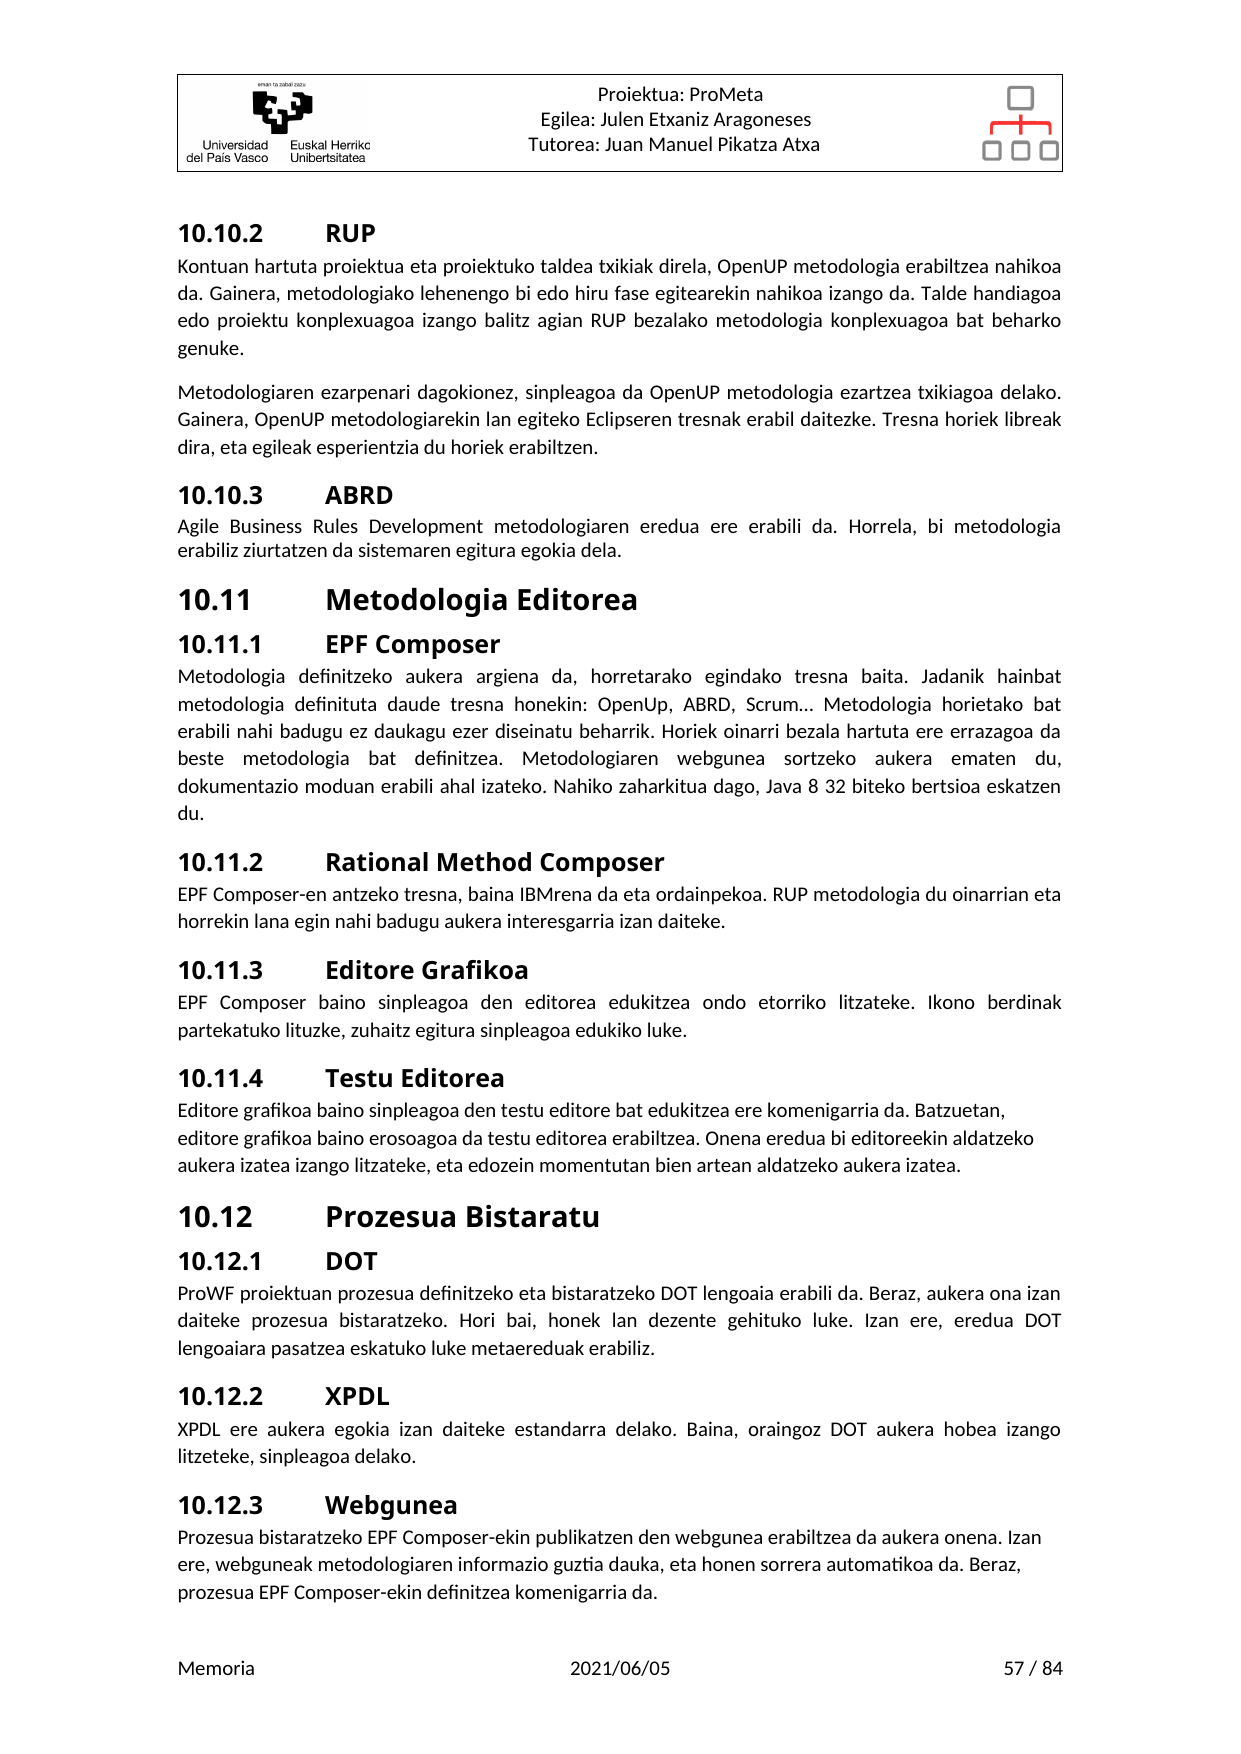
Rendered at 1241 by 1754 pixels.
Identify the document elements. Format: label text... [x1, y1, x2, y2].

subtitle XPDL [177, 1379, 1063, 1413]
text Metodologiaren ezarpenari dagokionez, sinpleagoa da OpenUP metodologia ezartzea txikiagoa delako. Gainera, OpenUP metodologiarekin lan egiteko Eclipseren tresnak erabil daitezke. Tresna horiek libreak dira, eta egileak esperientzia du horiek erabiltzen. [177, 379, 1063, 459]
subtitle Prozesua Bistaratu [177, 1196, 1063, 1236]
subtitle DOT [177, 1243, 1063, 1277]
subtitle Metodologia Editorea [177, 579, 1063, 619]
subtitle RUP [177, 216, 1063, 250]
text Metodologia definitzeko aukera argiena da, horretarako egindako tresna baita. Jadanik hainbat metodologia definituta daude tresna honekin: OpenUp, ABRD, Scrum… Metodologia horietako bat erabili nahi badugu ez daukagu ezer diseinatu beharrik. Horiek oinarri bezala hartuta ere errazagoa da beste metodologia bat definitzea. Metodologiaren webgunea sortzeko aukera ematen du, dokumentazio moduan erabili ahal izateko. Nahiko zaharkitua dago, Java 8 32 biteko bertsioa eskatzen du. [177, 663, 1063, 826]
text ProWF proiektuan prozesua definitzeko eta bistaratzeko DOT lengoaia erabili da. Beraz, aukera ona izan daiteke prozesua bistaratzeko. Hori bai, honek lan dezente gehituko luke. Izan ere, eredua DOT lengoaiara pasatzea eskatuko luke metaereduak erabiliz. [177, 1280, 1063, 1360]
picture [978, 80, 1060, 162]
text Editore grafikoa baino sinpleagoa den testu editore bat edukitzea ere komenigarria da. Batzuetan, editore grafikoa baino erosoagoa da testu editorea erabiltzea. Onena eredua bi editoreekin aldatzeko aukera izatea izango litzateke, eta edozein momentutan bien artean aldatzeko aukera izatea. [177, 1098, 1063, 1178]
picture [182, 80, 370, 162]
text XPDL ere aukera egokia izan daiteke estandarra delako. Baina, oraingoz DOT aukera hobea izango litzeteke, sinpleagoa delako. [177, 1416, 1063, 1469]
subtitle ABRD [177, 478, 1063, 512]
text EPF Composer baino sinpleagoa den editorea edukitzea ondo etorriko litzateke. Ikono berdinak partekatuko lituzke, zuhaitz egitura sinpleagoa edukiko luke. [177, 989, 1063, 1042]
text Agile Business Rules Development metodologiaren eredua ere erabili da. Horrela, bi metodologia erabiliz ziurtatzen da sistemaren egitura egokia dela. [177, 515, 1063, 563]
subtitle Rational Method Composer [177, 844, 1063, 878]
text Prozesua bistaratzeko EPF Composer-ekin publikatzen den webgunea erabiltzea da aukera onena. Izan ere, webguneak metodologiaren informazio guztia dauka, eta honen sorrera automatikoa da. Beraz, prozesua EPF Composer-ekin definitzea komenigarria da. [177, 1524, 1063, 1604]
subtitle Editore Grafikoa [177, 953, 1063, 987]
subtitle EPF Composer [177, 627, 1063, 661]
text EPF Composer-en antzeko tresna, baina IBMrena da eta ordainpekoa. RUP metodologia du oinarrian eta horrekin lana egin nahi badugu aukera interesgarria izan daiteke. [177, 881, 1063, 934]
text Kontuan hartuta proiektua eta proiektuko taldea txikiak direla, OpenUP metodologia erabiltzea nahikoa da. Gainera, metodologiako lehenengo bi edo hiru fase egitearekin nahikoa izango da. Talde handiagoa edo proiektu konplexuagoa izango balitz agian RUP bezalako metodologia konplexuagoa bat beharko genuke. [177, 253, 1063, 360]
subtitle Testu Editorea [177, 1061, 1063, 1095]
subtitle Webgunea [177, 1487, 1063, 1521]
